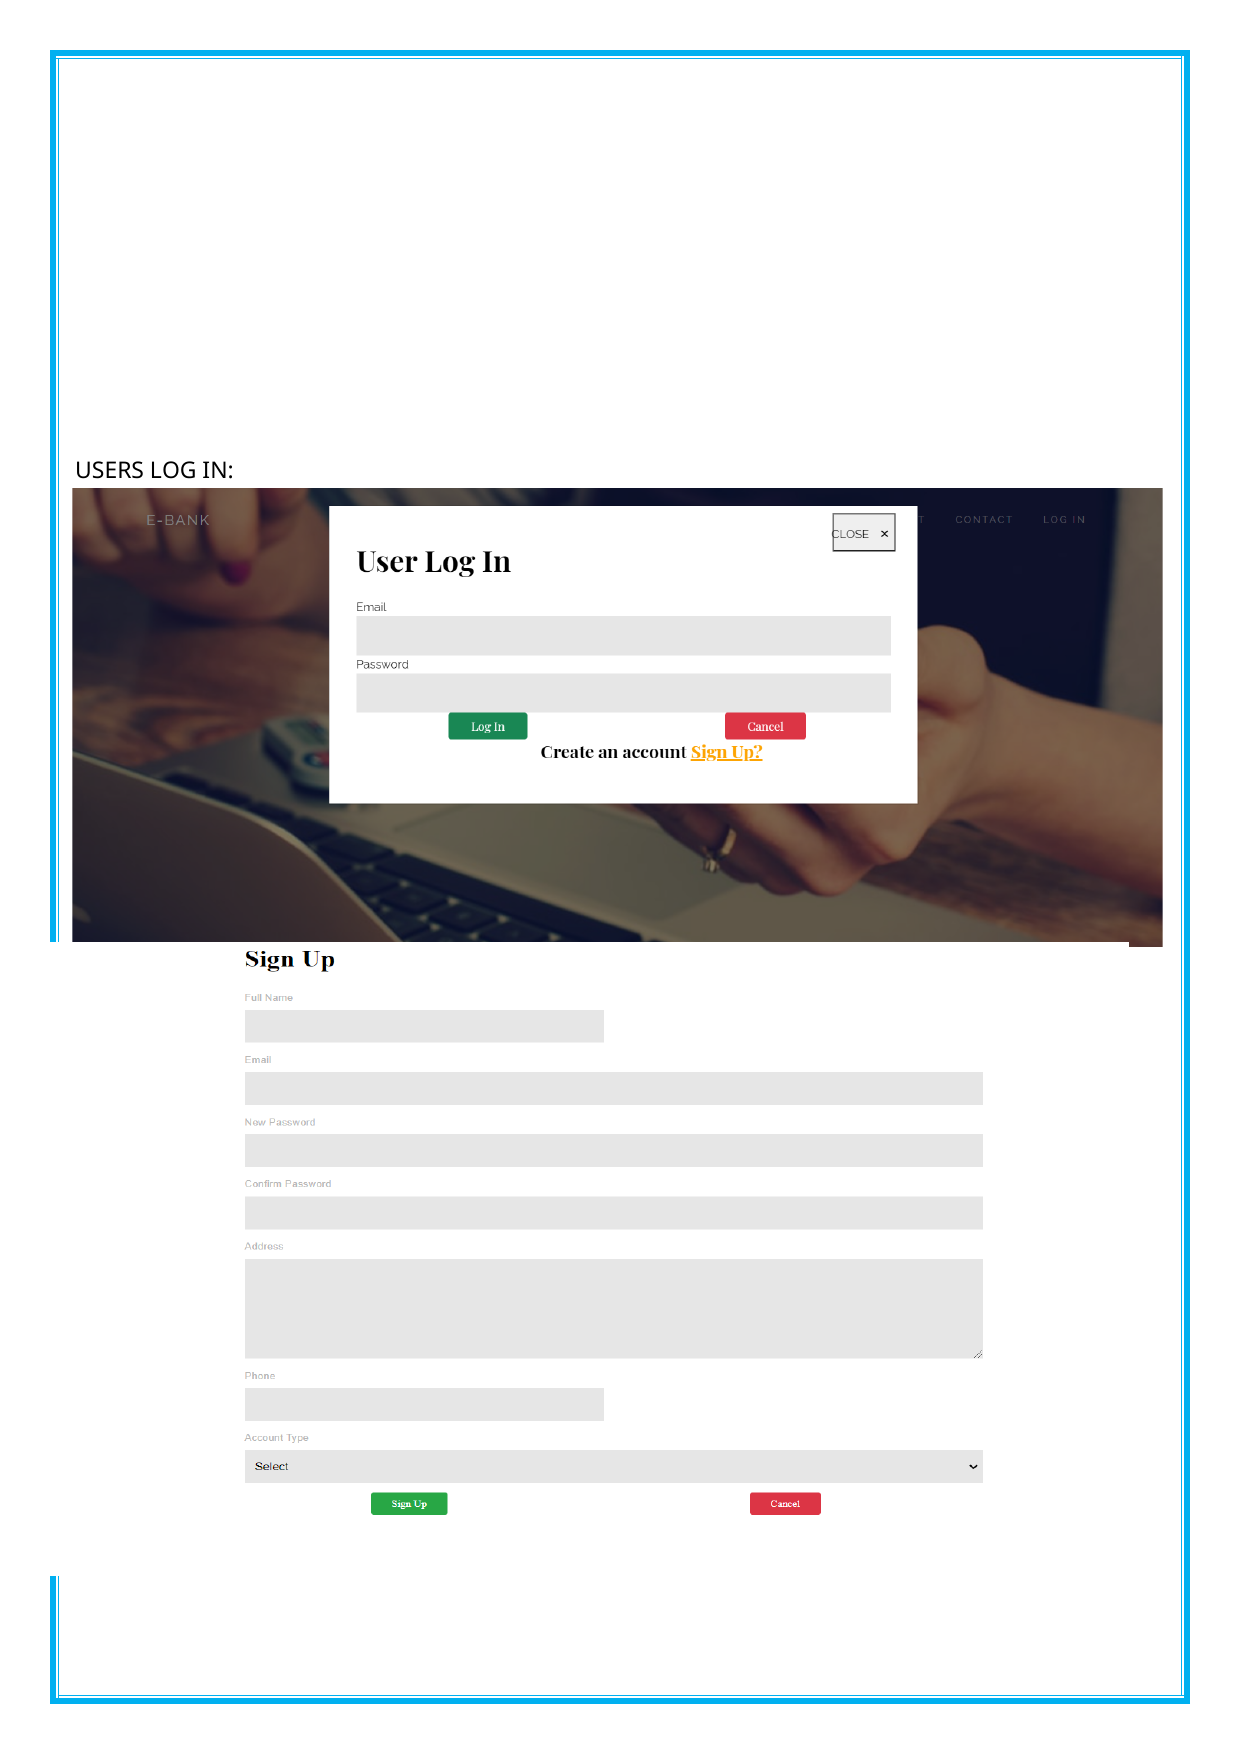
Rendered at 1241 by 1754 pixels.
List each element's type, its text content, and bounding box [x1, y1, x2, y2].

picture [38, 488, 1163, 1576]
text USERS LOG IN: [75, 454, 1165, 485]
